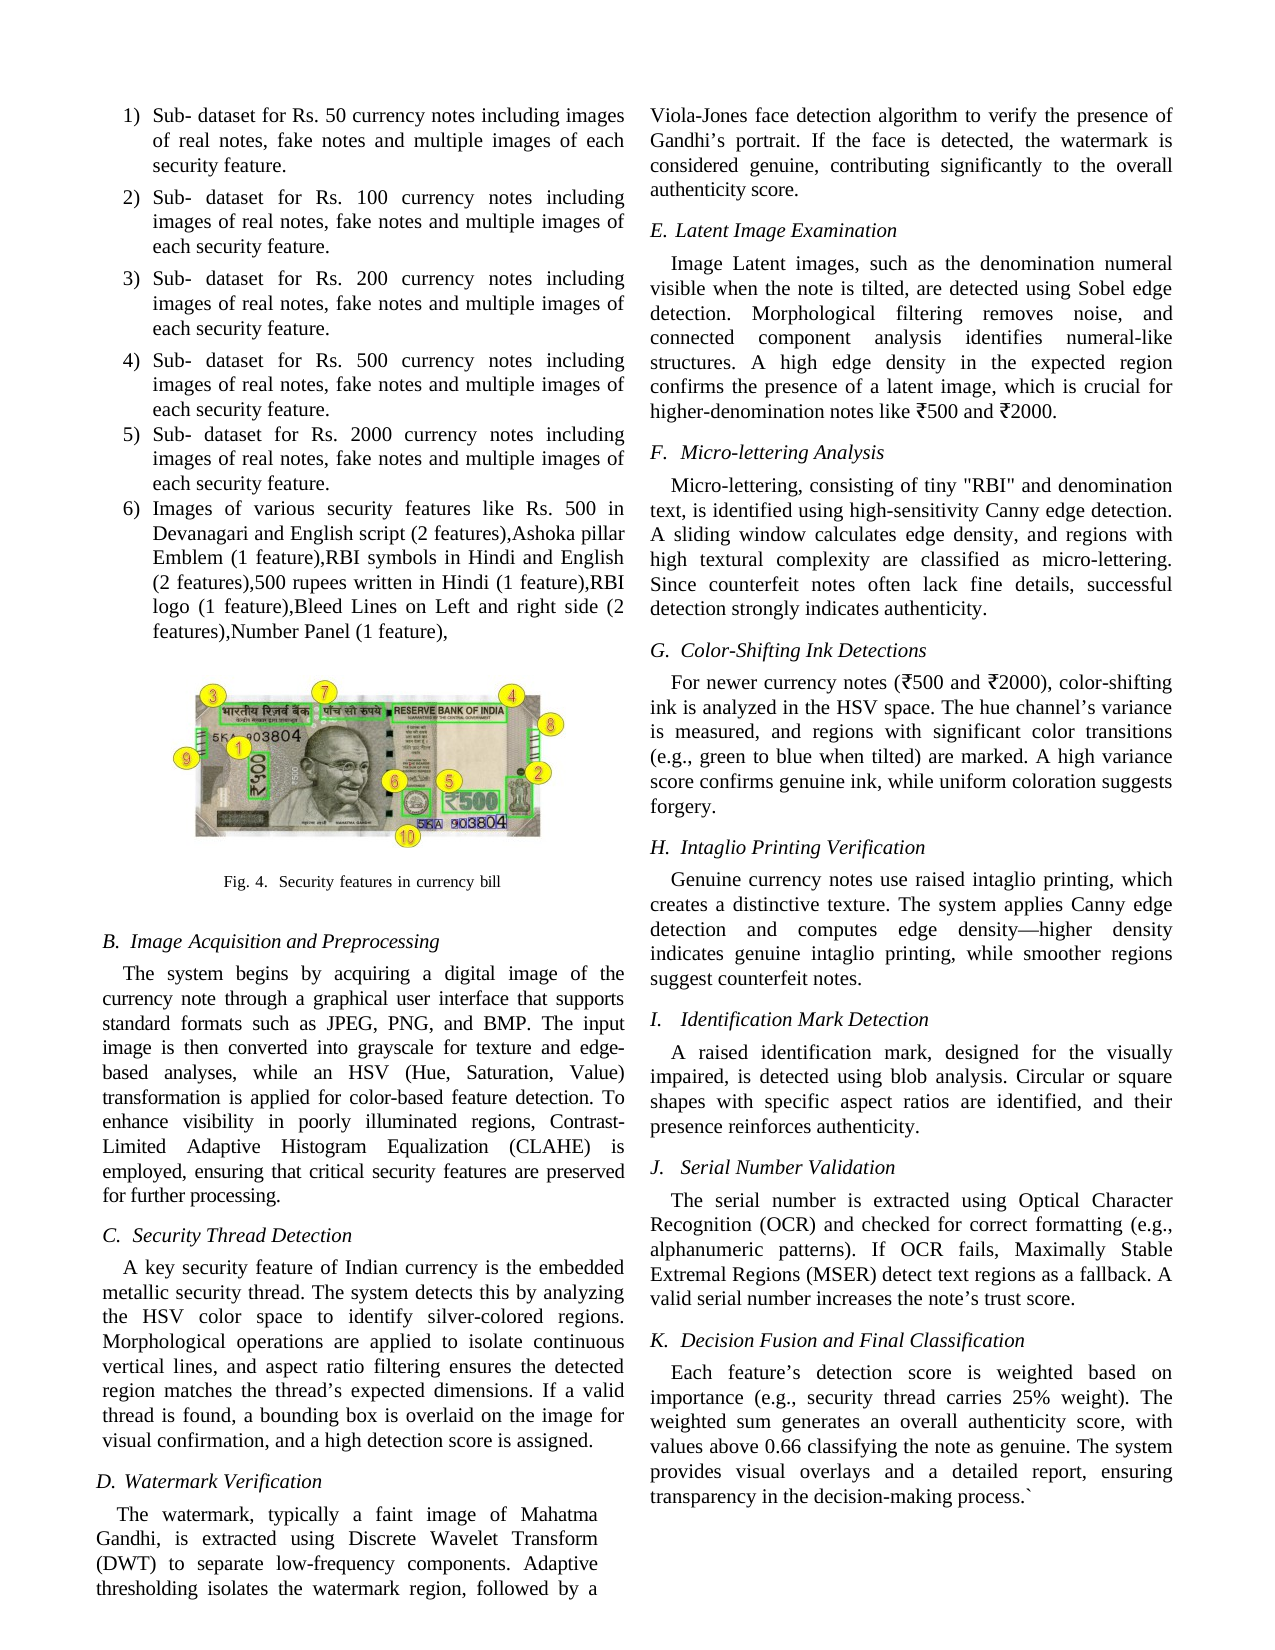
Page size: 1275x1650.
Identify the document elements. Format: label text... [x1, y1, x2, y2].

text The serial number is extracted using Optical Character Recognition (OCR) and checked for correct formatting (e.g., alphanumeric patterns). If OCR fails, Maximally Stable Extremal Regions (MSER) detect text regions as a fallback. A valid serial number increases the note’s trust score. [650, 1188, 1173, 1310]
list Images of various security features like Rs. 500 in Devanagari and English script (2 features),Ashoka pillar Emblem (1 feature),RBI symbols in Hindi and English (2 features),500 rupees written in Hindi (1 feature),RBI logo (1 feature),Bleed Lines on Left and right side (2 features),Number Panel (1 feature), [123, 496, 625, 643]
list Color-Shifting Ink Detections [650, 637, 1200, 662]
list Sub- dataset for Rs. 2000 currency notes including images of real notes, fake notes and multiple images of each security feature. [123, 422, 625, 495]
picture [170, 675, 567, 848]
list Sub- dataset for Rs. 200 currency notes including images of real notes, fake notes and multiple images of each security feature. [123, 266, 625, 339]
text Each feature’s detection score is weighted based on importance (e.g., security thread carries 25% weight). The weighted sum generates an overall authenticity score, with values above 0.66 classifying the note as genuine. The system provides visual overlays and a detailed report, ensuring transparency in the decision-making process.` [650, 1360, 1173, 1508]
list Identification Mark Detection [650, 1007, 1200, 1031]
list Sub- dataset for Rs. 500 currency notes including images of real notes, fake notes and multiple images of each security feature. [123, 348, 625, 421]
text Image Latent images, such as the denomination numeral visible when the note is tilted, are detected using Sobel edge detection. Morphological filtering removes noise, and connected component analysis identifies numeral-like structures. A high edge density in the expected region confirms the presence of a latent image, which is crucial for higher-denomination notes like ₹500 and ₹2000. [650, 251, 1173, 423]
list Image Acquisition and Preprocessing [102, 929, 625, 953]
text A raised identification mark, designed for the visually impaired, is detected using blob analysis. Circular or square shapes with specific aspect ratios are identified, and their presence reinforces authenticity. [650, 1040, 1173, 1138]
list Decision Fusion and Final Classification [650, 1327, 1200, 1352]
list Intaglio Printing Verification [650, 835, 1200, 859]
list Micro-lettering Analysis [650, 440, 1200, 464]
text The system begins by acquiring a digital image of the currency note through a graphical user interface that supports standard formats such as JPEG, PNG, and BMP. The input image is then converted into grayscale for texture and edge-based analyses, while an HSV (Hue, Saturation, Value) transformation is applied for color-based feature detection. To enhance visibility in poorly illuminated regions, Contrast-Limited Adaptive Histogram Equalization (CLAHE) is employed, ensuring that critical security features are preserved for further processing. [102, 961, 625, 1207]
list Latent Image Examination [650, 218, 1200, 242]
text The watermark, typically a faint image of Mahatma Gandhi, is extracted using Discrete Wavelet Transform (DWT) to separate low-frequency components. Adaptive thresholding isolates the watermark region, followed by a Viola-Jones face detection algorithm to verify the presence of Gandhi’s portrait. If the face is detected, the watermark is considered genuine, contributing significantly to the overall authenticity score. [650, 103, 1173, 201]
text A key security feature of Indian currency is the embedded metallic security thread. The system detects this by analyzing the HSV color space to identify silver-colored regions. Morphological operations are applied to isolate continuous vertical lines, and aspect ratio filtering ensures the detected region matches the thread’s expected dimensions. If a valid thread is found, a bounding box is overlaid on the image for visual confirmation, and a high detection score is assigned. [102, 1255, 625, 1452]
list Serial Number Validation [650, 1155, 1200, 1179]
text Micro-lettering, consisting of tiny "RBI" and denomination text, is identified using high-sensitivity Canny edge detection. A sliding window calculates edge density, and regions with high textural complexity are classified as micro-lettering. Since counterfeit notes often lack fine details, successful detection strongly indicates authenticity. [650, 473, 1173, 620]
list Sub- dataset for Rs. 50 currency notes including images of real notes, fake notes and multiple images of each security feature. [123, 103, 625, 177]
text The watermark, typically a faint image of Mahatma Gandhi, is extracted using Discrete Wavelet Transform (DWT) to separate low-frequency components. Adaptive thresholding isolates the watermark region, followed by a Viola-Jones face detection algorithm to verify the presence of Gandhi’s portrait. If the face is detected, the watermark is considered genuine, contributing significantly to the overall authenticity score. [96, 1502, 598, 1600]
text For newer currency notes (₹500 and ₹2000), color-shifting ink is analyzed in the HSV space. The hue channel’s variance is measured, and regions with significant color transitions (e.g., green to blue when tilted) are marked. A high variance score confirms genuine ink, while uniform coloration suggests forgery. [650, 670, 1173, 818]
list Watermark Verification [96, 1469, 625, 1493]
text Fig. 4. Security features in currency bill [223, 872, 625, 891]
text Genuine currency notes use raised intaglio printing, which creates a distinctive texture. The system applies Canny edge detection and computes edge density—higher density indicates genuine intaglio printing, while smoother regions suggest counterfeit notes. [650, 867, 1173, 990]
list Sub- dataset for Rs. 100 currency notes including images of real notes, fake notes and multiple images of each security feature. [123, 185, 625, 258]
list Security Thread Detection [102, 1223, 625, 1247]
